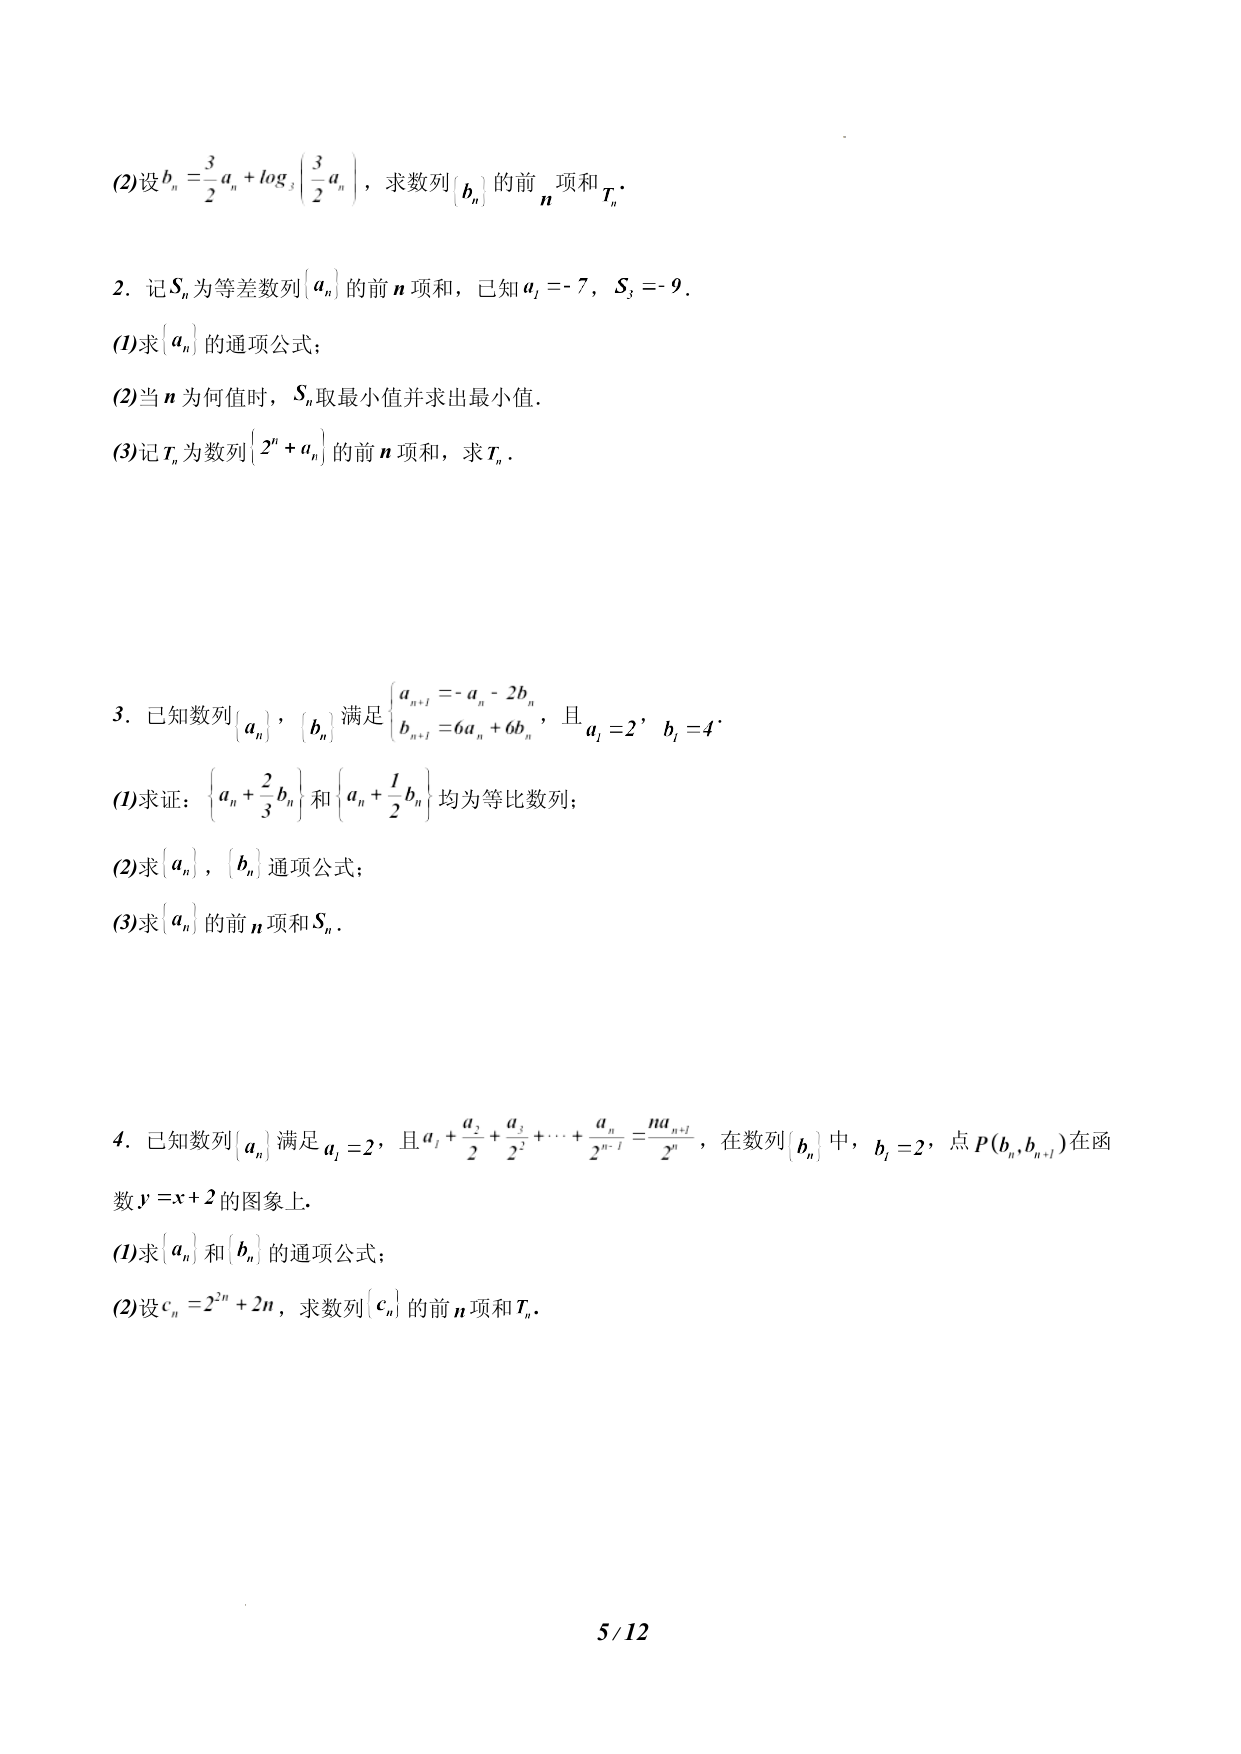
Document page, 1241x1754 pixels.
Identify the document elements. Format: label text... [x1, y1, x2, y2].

text (1)求证：和均为等比数列； [112, 764, 1128, 832]
text (2)设，求数列的前项和. [112, 148, 1128, 215]
text 2．记为等差数列的前n项和，已知，． [112, 266, 1128, 308]
text (2)求，通项公式； [112, 845, 1128, 887]
text (1)求的通项公式； [112, 322, 1128, 364]
text (1)求和的通项公式； [112, 1231, 1128, 1273]
text (3)求的前项和． [112, 901, 1128, 943]
text (2)当n为何值时，取最小值并求出最小值． [112, 377, 1128, 415]
text 3．已知数列，满足，且，． [112, 676, 1128, 751]
text 4．已知数列满足，且，在数列中，，点在函数的图象上. [112, 1108, 1128, 1217]
text (3)记为数列的前n项和，求． [112, 428, 1128, 474]
text (2)设，求数列的前项和. [112, 1286, 1128, 1327]
